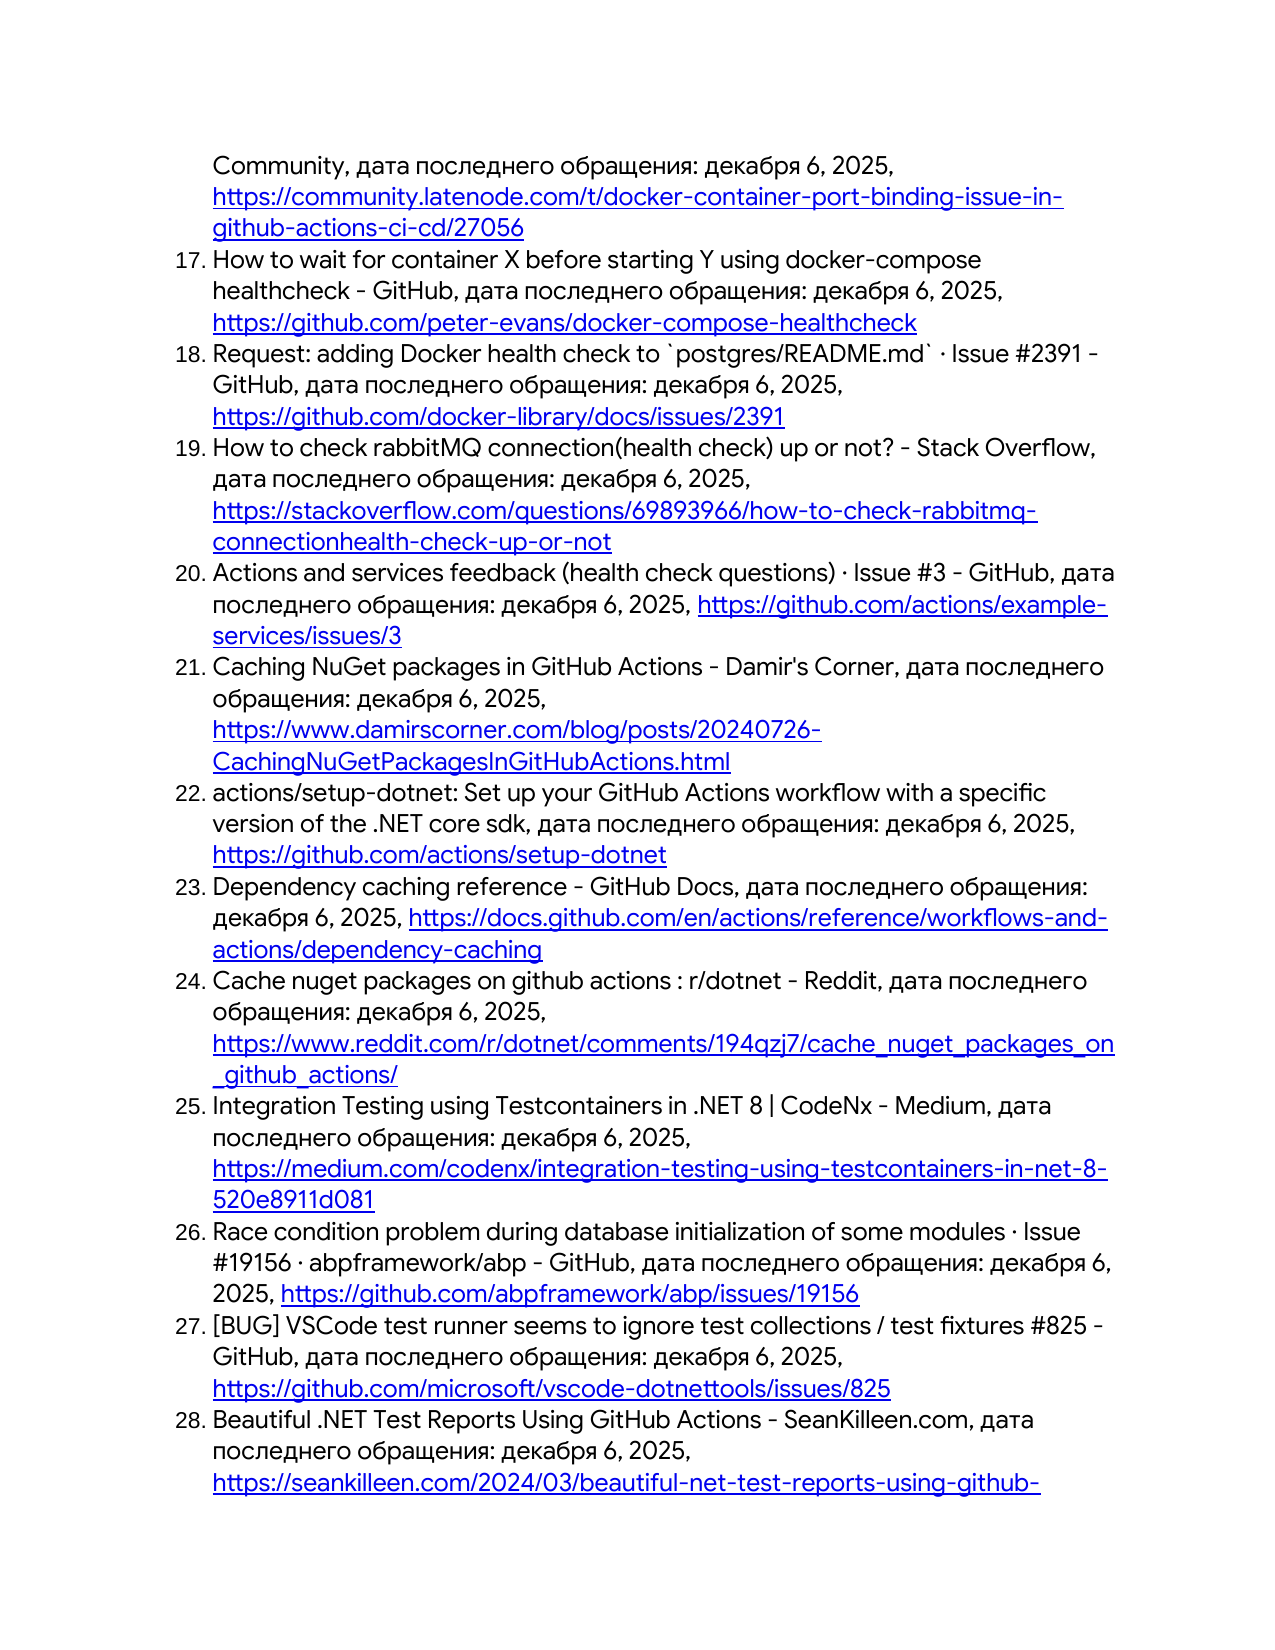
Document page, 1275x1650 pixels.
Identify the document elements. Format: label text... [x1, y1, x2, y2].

list Integration Testing using Testcontainers in .NET 8 | CodeNx - Medium, дата последнего обращения: декабря 6, 2025, https://medium.com/codenx/integration-testing-using-testcontainers-in-net-8-520e8911d081 [175, 1091, 1125, 1216]
list How to wait for container X before starting Y using docker-compose healthcheck - GitHub, дата последнего обращения: декабря 6, 2025, https://github.com/peter-evans/docker-compose-healthcheck [175, 244, 1125, 338]
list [175, 1404, 1125, 1498]
list Cache nuget packages on github actions : r/dotnet - Reddit, дата последнего обращения: декабря 6, 2025, https://www.reddit.com/r/dotnet/comments/194qzj7/cache_nuget_packages_on_github_actions/ [175, 965, 1125, 1091]
list Request: adding Docker health check to `postgres/README.md` · Issue #2391 - GitHub, дата последнего обращения: декабря 6, 2025, https://github.com/docker-library/docs/issues/2391 [175, 338, 1125, 432]
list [175, 150, 1125, 244]
list Caching NuGet packages in GitHub Actions - Damir's Corner, дата последнего обращения: декабря 6, 2025, https://www.damirscorner.com/blog/posts/20240726-CachingNuGetPackagesInGitHubActions.html [175, 652, 1125, 777]
list Dependency caching reference - GitHub Docs, дата последнего обращения: декабря 6, 2025, https://docs.github.com/en/actions/reference/workflows-and-actions/dependency-caching [175, 871, 1125, 965]
list Race condition problem during database initialization of some modules · Issue #19156 · abpframework/abp - GitHub, дата последнего обращения: декабря 6, 2025, https://github.com/abpframework/abp/issues/19156 [175, 1216, 1125, 1310]
list actions/setup-dotnet: Set up your GitHub Actions workflow with a specific version of the .NET core sdk, дата последнего обращения: декабря 6, 2025, https://github.com/actions/setup-dotnet [175, 777, 1125, 871]
list Actions and services feedback (health check questions) · Issue #3 - GitHub, дата последнего обращения: декабря 6, 2025, https://github.com/actions/example-services/issues/3 [175, 558, 1125, 652]
list [BUG] VSCode test runner seems to ignore test collections / test fixtures #825 - GitHub, дата последнего обращения: декабря 6, 2025, https://github.com/microsoft/vscode-dotnettools/issues/825 [175, 1310, 1125, 1404]
list How to check rabbitMQ connection(health check) up or not? - Stack Overflow, дата последнего обращения: декабря 6, 2025, https://stackoverflow.com/questions/69893966/how-to-check-rabbitmq-connectionhealth-check-up-or-not [175, 432, 1125, 558]
